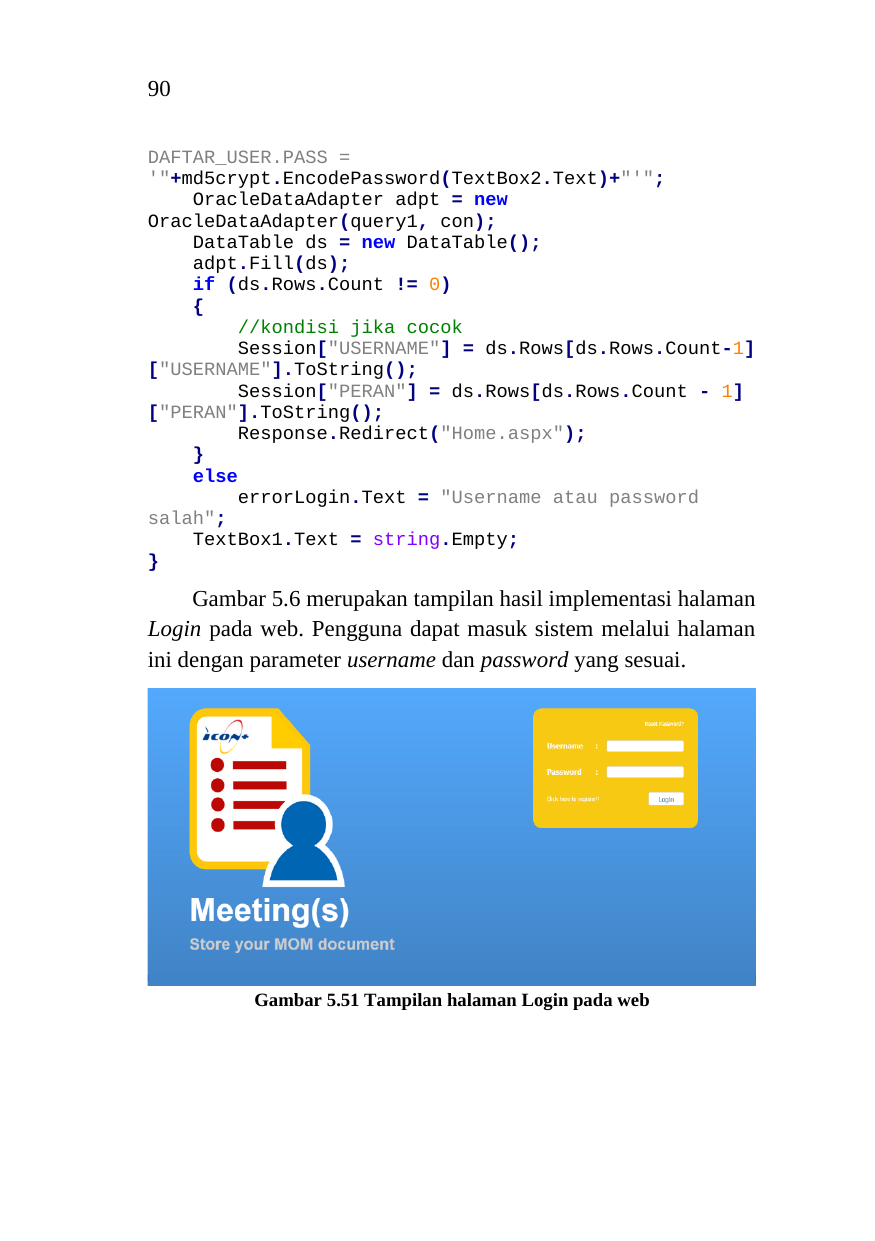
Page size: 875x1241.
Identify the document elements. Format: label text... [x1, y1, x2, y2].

picture [147, 688, 756, 986]
text OracleDataAdapter adpt = new OracleDataAdapter(query1, con); [148, 190, 756, 233]
text DataTable ds = new DataTable(); [148, 233, 756, 254]
text TextBox1.Text = string.Empty; [148, 530, 756, 551]
text //kondisi jika cocok [148, 318, 756, 339]
text { [148, 296, 756, 318]
text Session["USERNAME"] = ds.Rows[ds.Rows.Count-1]["USERNAME"].ToString(); [148, 339, 756, 381]
text adpt.Fill(ds); [148, 254, 756, 275]
text Gambar 5.6 Tampilan halaman Login pada web [148, 989, 756, 1011]
text if (ds.Rows.Count != 0) [148, 275, 756, 296]
text } [148, 551, 756, 573]
text errorLogin.Text = "Username atau password salah"; [148, 488, 756, 530]
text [148, 148, 756, 190]
text Session["PERAN"] = ds.Rows[ds.Rows.Count - 1]["PERAN"].ToString(); [148, 381, 756, 424]
text } [148, 445, 756, 466]
text Gambar 5.6 merupakan tampilan hasil implementasi halaman Login pada web. Pengguna dapat masuk sistem melalui halaman ini dengan parameter username dan password yang sesuai. [148, 585, 756, 672]
text Response.Redirect("Home.aspx"); [148, 424, 756, 445]
text else [148, 466, 756, 488]
